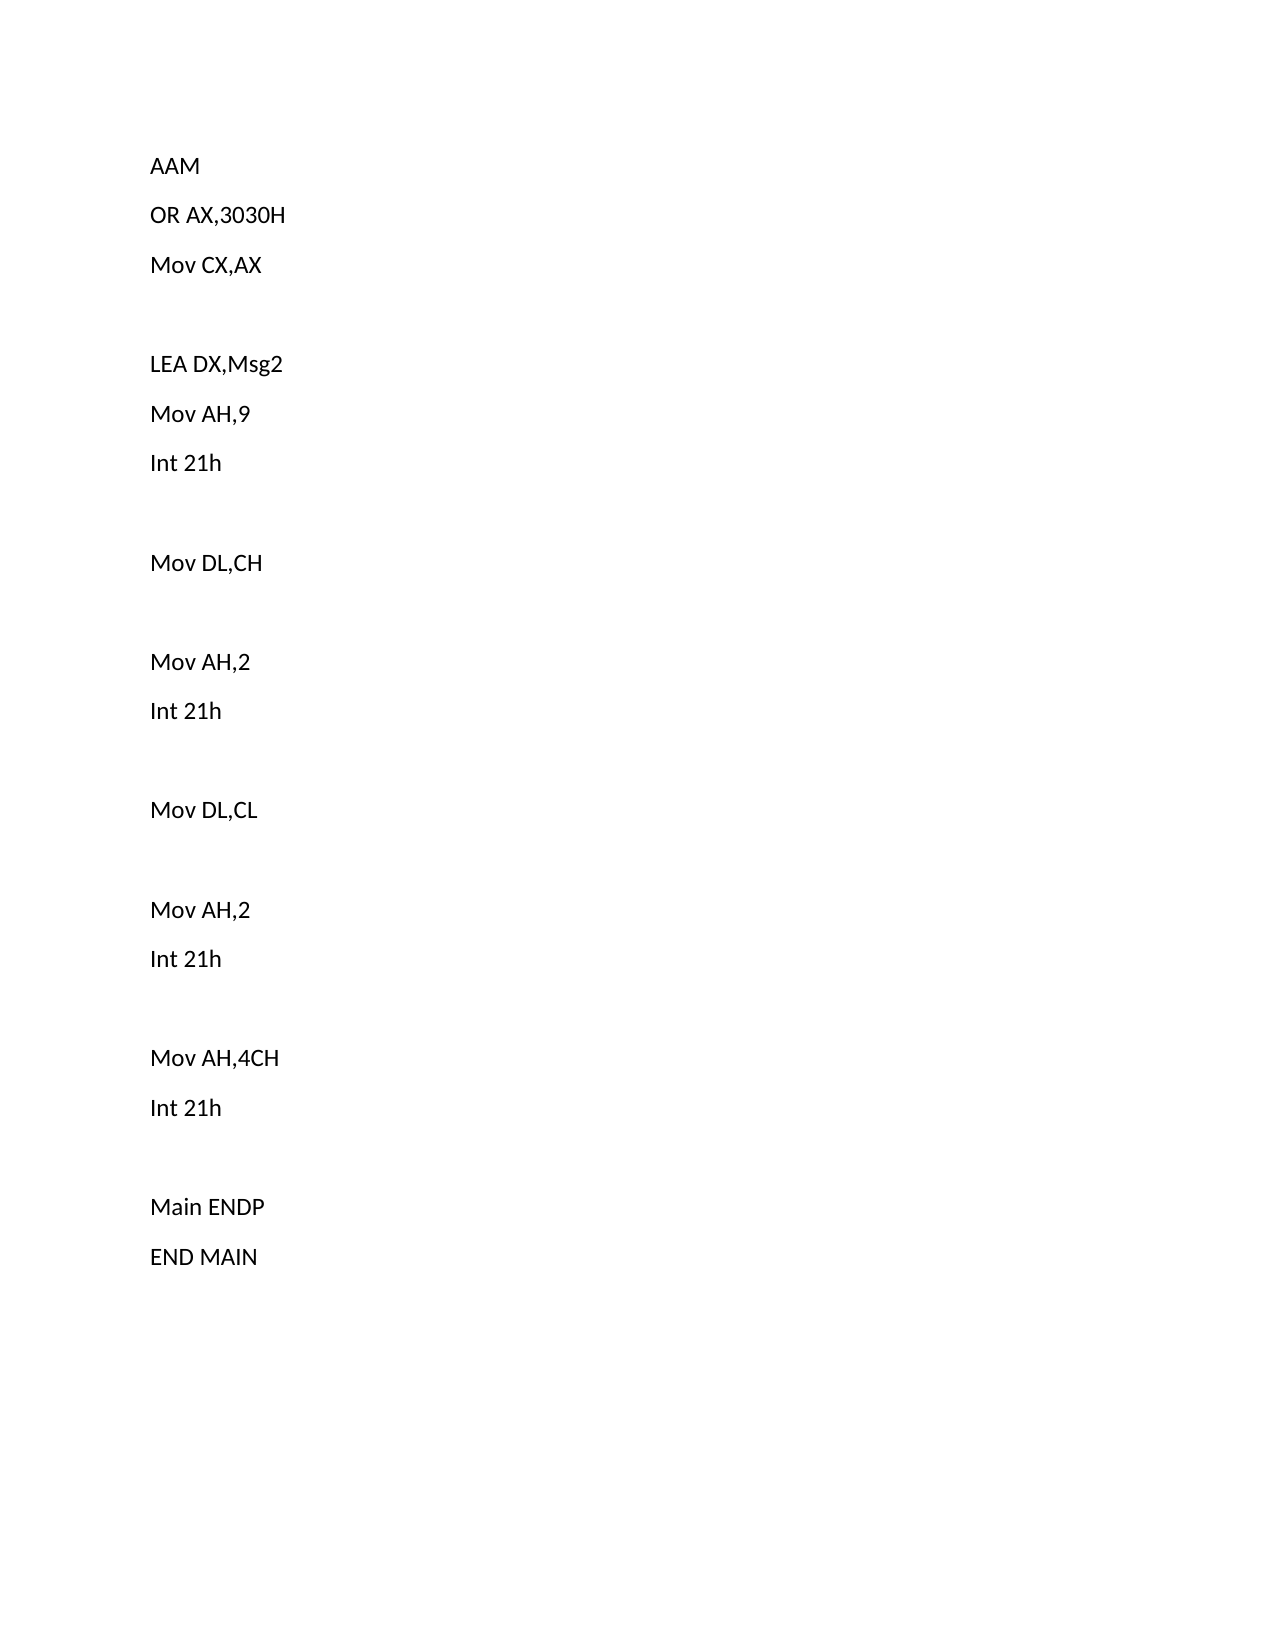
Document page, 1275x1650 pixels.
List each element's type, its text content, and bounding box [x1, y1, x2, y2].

text Main ENDP [150, 1191, 1125, 1222]
text Mov AH,2 [150, 894, 1125, 924]
text OR AX,3030H [150, 199, 1125, 230]
text AAM [150, 150, 1125, 181]
text Mov DL,CL [150, 794, 1125, 825]
text Int 21h [150, 943, 1125, 974]
text Mov AH,2 [150, 646, 1125, 676]
text Int 21h [150, 1092, 1125, 1123]
text Int 21h [150, 447, 1125, 478]
text Mov DL,CH [150, 547, 1125, 577]
text Mov AH,4CH [150, 1042, 1125, 1073]
text Mov CX,AX [150, 249, 1125, 280]
text Int 21h [150, 695, 1125, 726]
text LEA DX,Msg2 [150, 348, 1125, 379]
text Mov AH,9 [150, 398, 1125, 428]
text END MAIN [150, 1241, 1125, 1271]
